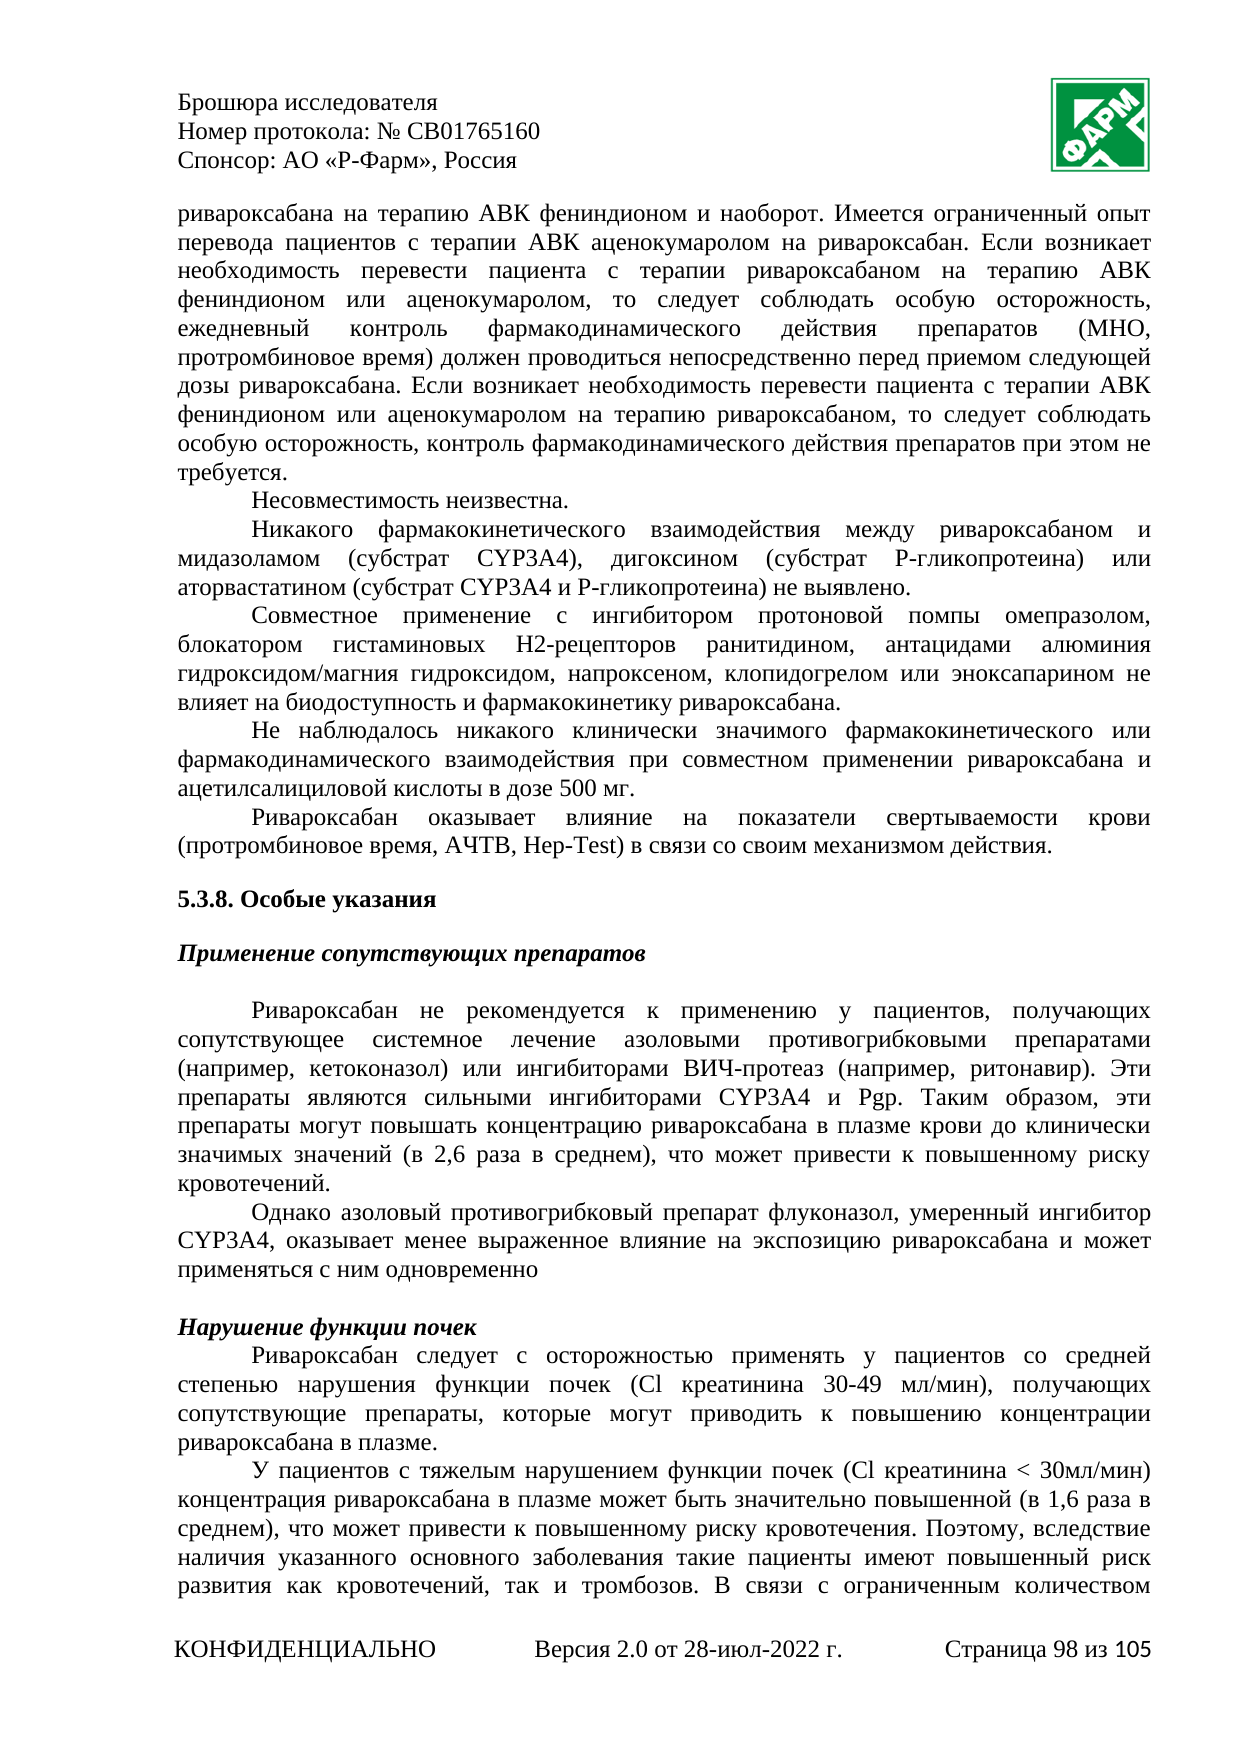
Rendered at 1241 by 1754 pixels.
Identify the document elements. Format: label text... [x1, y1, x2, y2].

text Никакого фармакокинетического взаимодействия между ривароксабаном и мидазоламом (субстрат CYP3A4), дигоксином (субстрат Р-гликопротеина) или аторвастатином (субстрат CYP3A4 и Р-гликопротеина) не выявлено. [177, 514, 1152, 600]
text Несовместимость неизвестна. [177, 485, 1152, 514]
text Применение сопутствующих препаратов [177, 938, 1152, 967]
text Нарушение функции почек [177, 1312, 1152, 1340]
text Однако азоловый противогрибковый препарат флуконазол, умеренный ингибитор CYP3A4, оказывает менее выраженное влияние на экспозицию ривароксабана и может применяться с ним одновременно [177, 1197, 1152, 1283]
text Ривароксабан следует с осторожностью применять у пациентов со средней степенью нарушения функции почек (Cl креатинина 30-49 мл/мин), получающих сопутствующие препараты, которые могут приводить к повышению концентрации ривароксабана в плазме. [177, 1340, 1152, 1455]
subtitle 5.3.8. Особые указания [177, 884, 1152, 913]
text Не наблюдалось никакого клинически значимого фармакокинетического или фармакодинамического взаимодействия при совместном применении ривароксабана и ацетилсалициловой кислоты в дозе 500 мг. [177, 715, 1152, 802]
text Совместное применение с ингибитором протоновой помпы омепразолом, блокатором гистаминовых Н2-рецепторов ранитидином, антацидами алюминия гидроксидом/магния гидроксидом, напроксеном, клопидогрелом или эноксапарином не влияет на биодоступность и фармакокинетику ривароксабана. [177, 600, 1152, 715]
text Ривароксабан оказывает влияние на показатели свертываемости крови (протромбиновое время, АЧТВ, Hep-Test) в связи со своим механизмом действия. [177, 802, 1152, 859]
picture [1046, 73, 1152, 174]
text Ривароксабан не рекомендуется к применению у пациентов, получающих сопутствующее системное лечение азоловыми противогрибковыми препаратами (например, кетоконазол) или ингибиторами ВИЧ-протеаз (например, ритонавир). Эти препараты являются сильными ингибиторами CYP3A4 и Рgp. Таким образом, эти препараты могут повышать концентрацию ривароксабана в плазме крови до клинически значимых значений (в 2,6 раза в среднем), что может привести к повышенному риску кровотечений. [177, 995, 1152, 1197]
